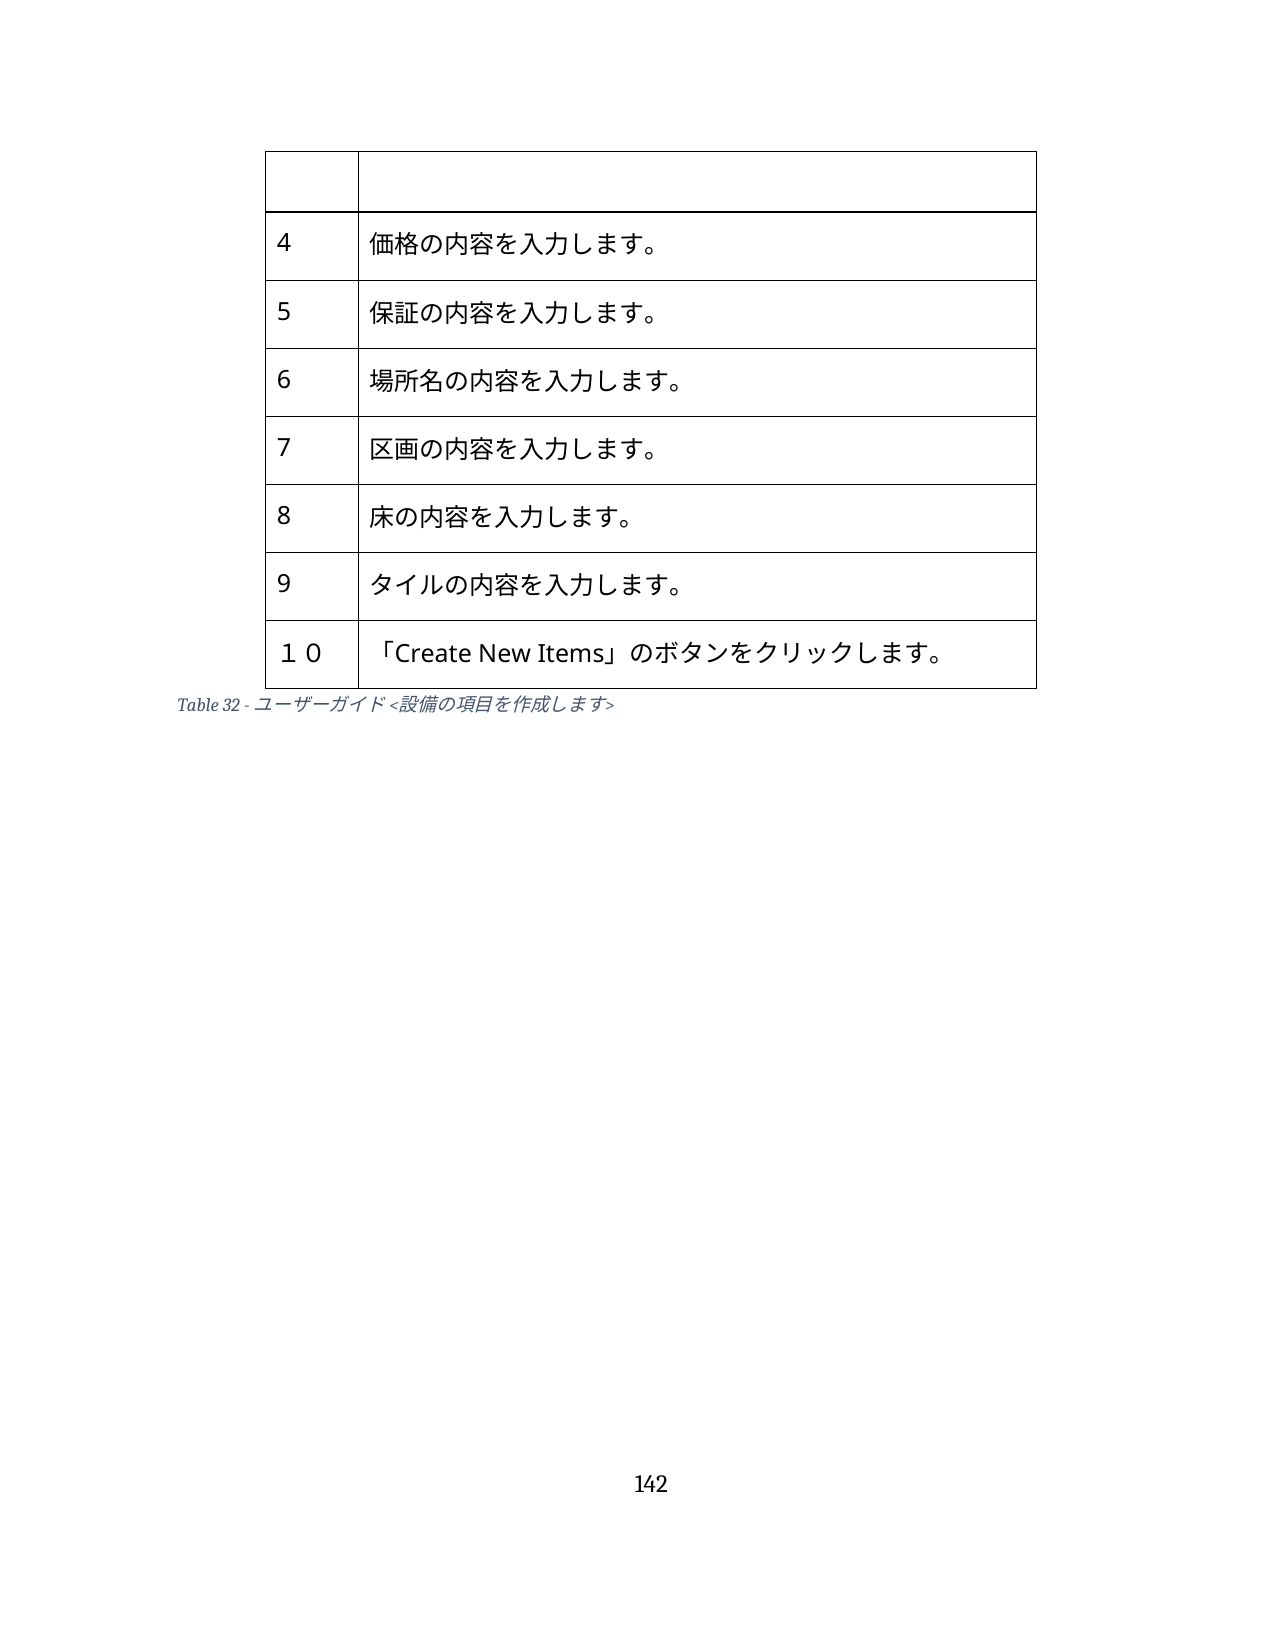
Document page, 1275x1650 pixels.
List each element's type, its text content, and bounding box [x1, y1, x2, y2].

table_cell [359, 152, 1036, 211]
table_cell 3 [266, 152, 358, 211]
table_cell 4 [266, 213, 358, 279]
table_cell 7 [266, 417, 358, 484]
table_cell 9 [266, 553, 358, 620]
table_cell 床の内容を入力します。 [359, 485, 1036, 552]
table_cell 価格の内容を入力します。 [359, 213, 1036, 279]
table_cell 8 [266, 485, 358, 552]
table_cell 保証の内容を入力します。 [359, 281, 1036, 348]
table_cell タイルの内容を入力します。 [359, 553, 1036, 620]
table_cell １０ [266, 621, 358, 688]
table_cell 区画の内容を入力します。 [359, 417, 1036, 484]
table_cell 「Create New Items」のボタンをクリックします。 [359, 621, 1036, 688]
table_cell 6 [266, 349, 358, 416]
table_cell 5 [266, 281, 358, 348]
table_cell 場所名の内容を入力します。 [359, 349, 1036, 416]
